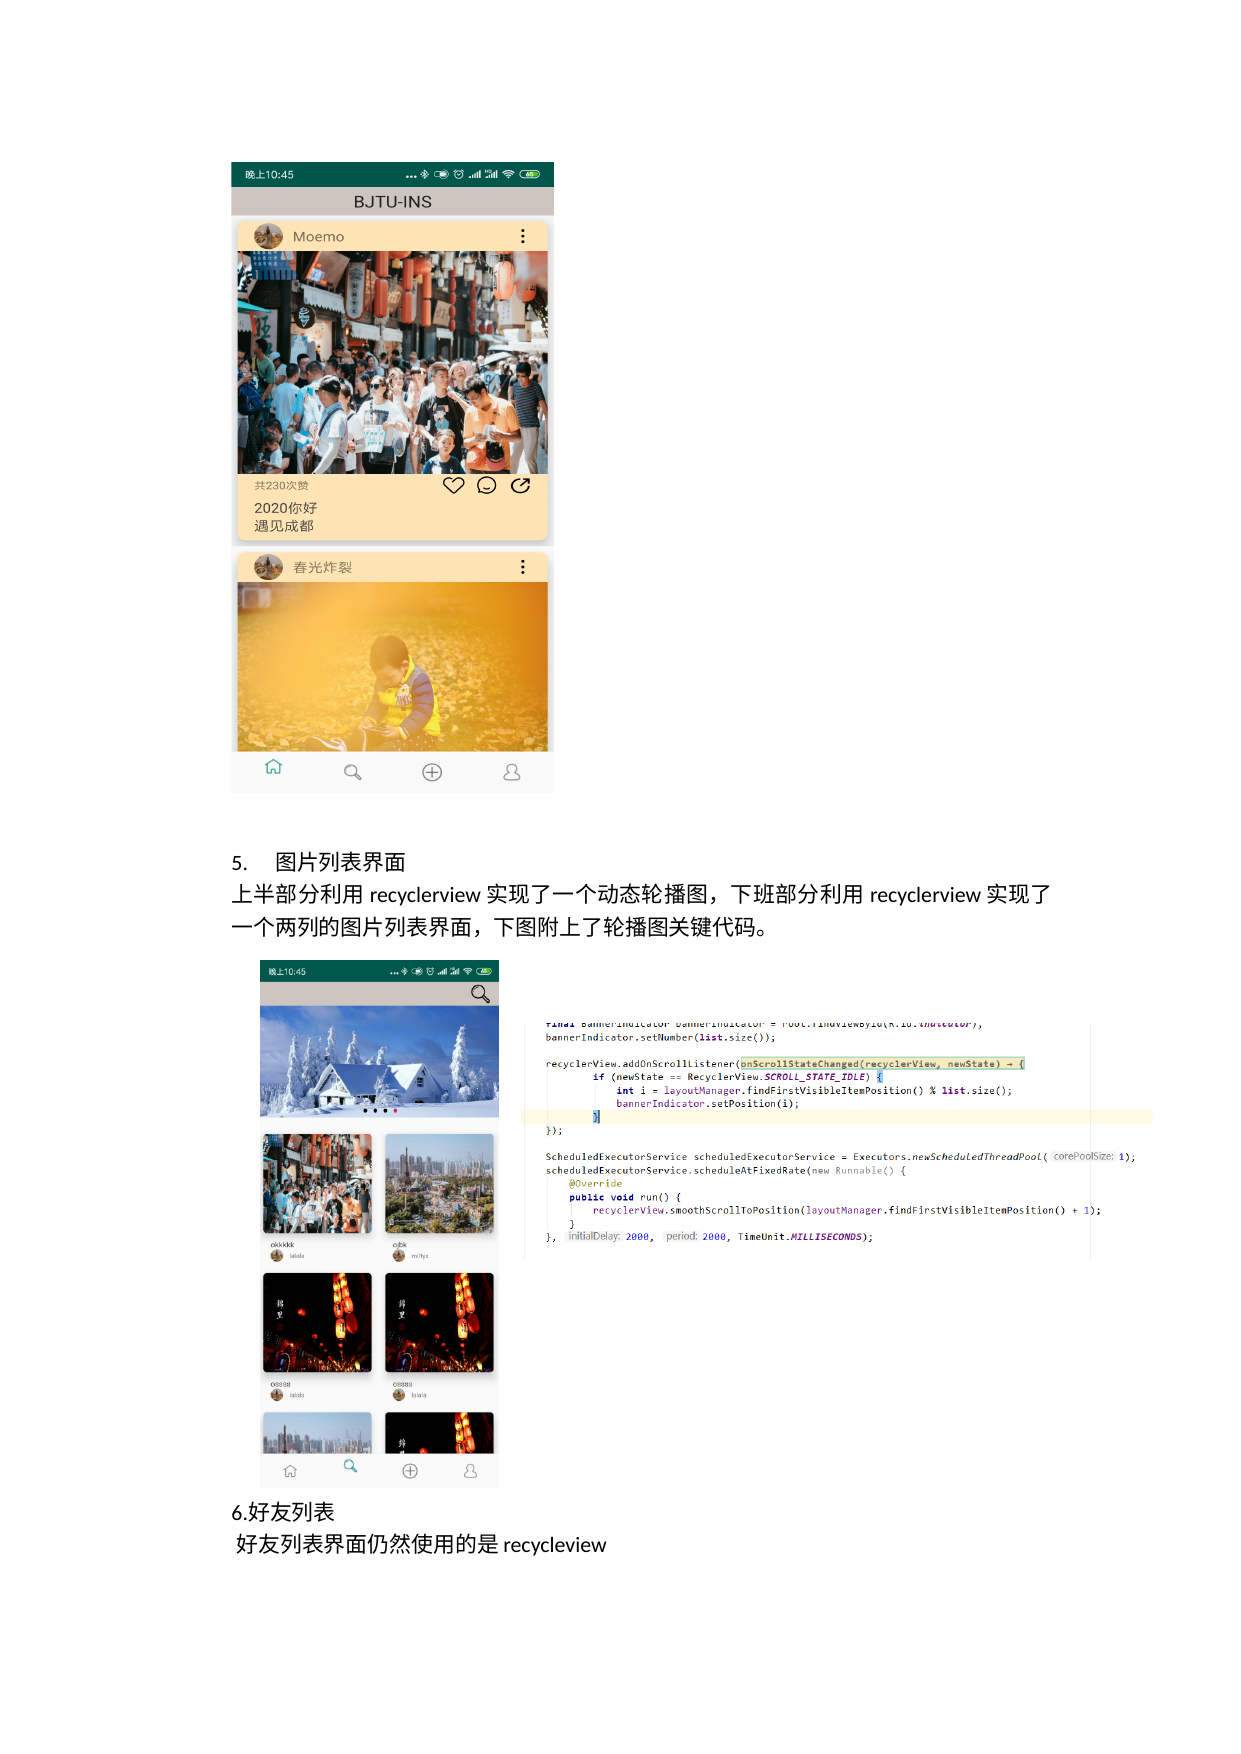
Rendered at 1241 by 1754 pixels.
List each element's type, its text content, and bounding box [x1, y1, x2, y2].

picture [520, 1023, 1153, 1258]
list 上半部分利用recyclerview实现了一个动态轮播图，下班部分利用recyclerview实现了一个两列的图片列表界面，下图附上了轮播图关键代码。 [231, 877, 1053, 942]
picture [231, 162, 554, 793]
list 6.好友列表 [231, 1494, 1053, 1527]
picture [258, 960, 499, 1486]
list 好友列表界面仍然使用的是recycleview [231, 1527, 1053, 1559]
list 图片列表界面 [187, 844, 1053, 877]
